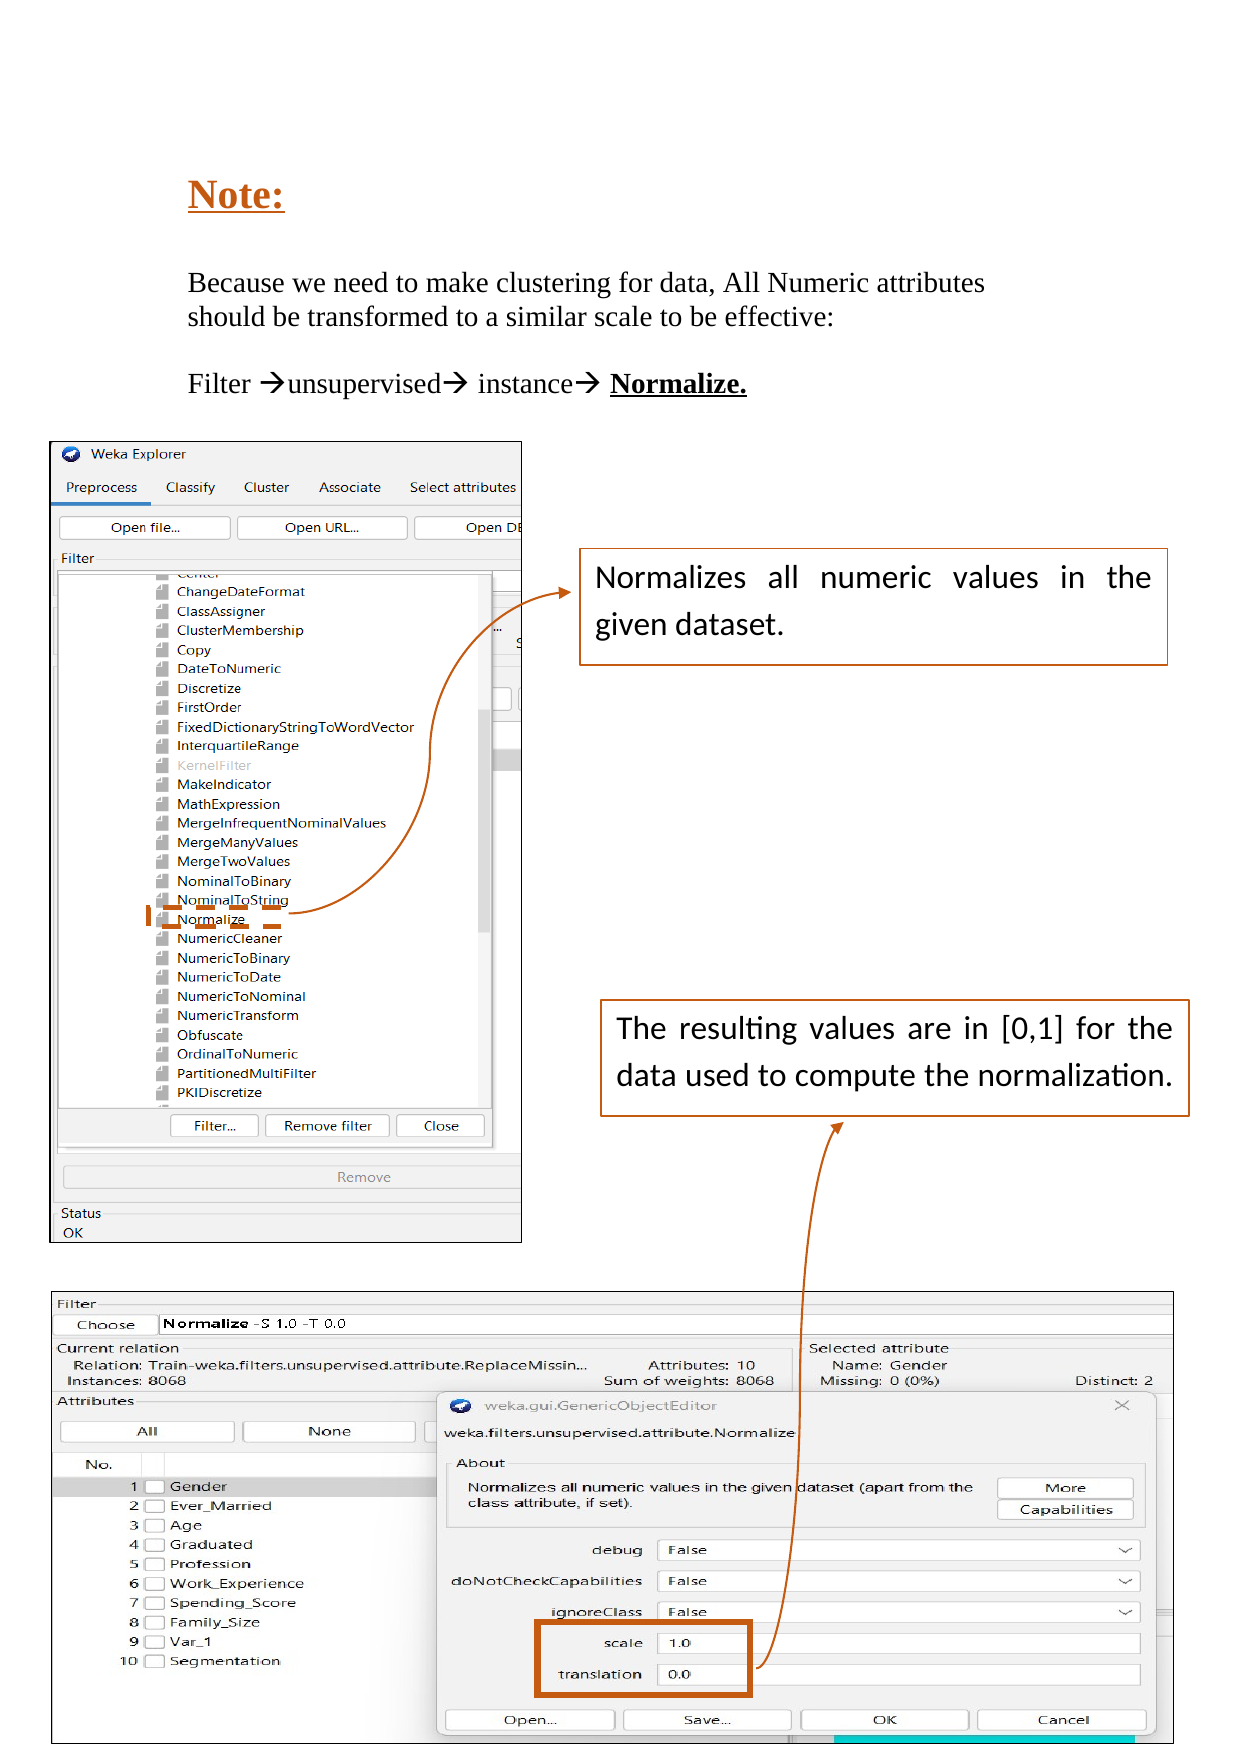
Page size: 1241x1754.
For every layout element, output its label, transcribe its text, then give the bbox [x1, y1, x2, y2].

picture [52, 1292, 1173, 1743]
text Note: Because we need to make clustering for data, All Numeric attributes should be transformed to a similar scale to be effective: [187, 170, 1053, 333]
picture [51, 442, 521, 1242]
text Filter unsupervised instance Normalize. [187, 366, 1053, 400]
